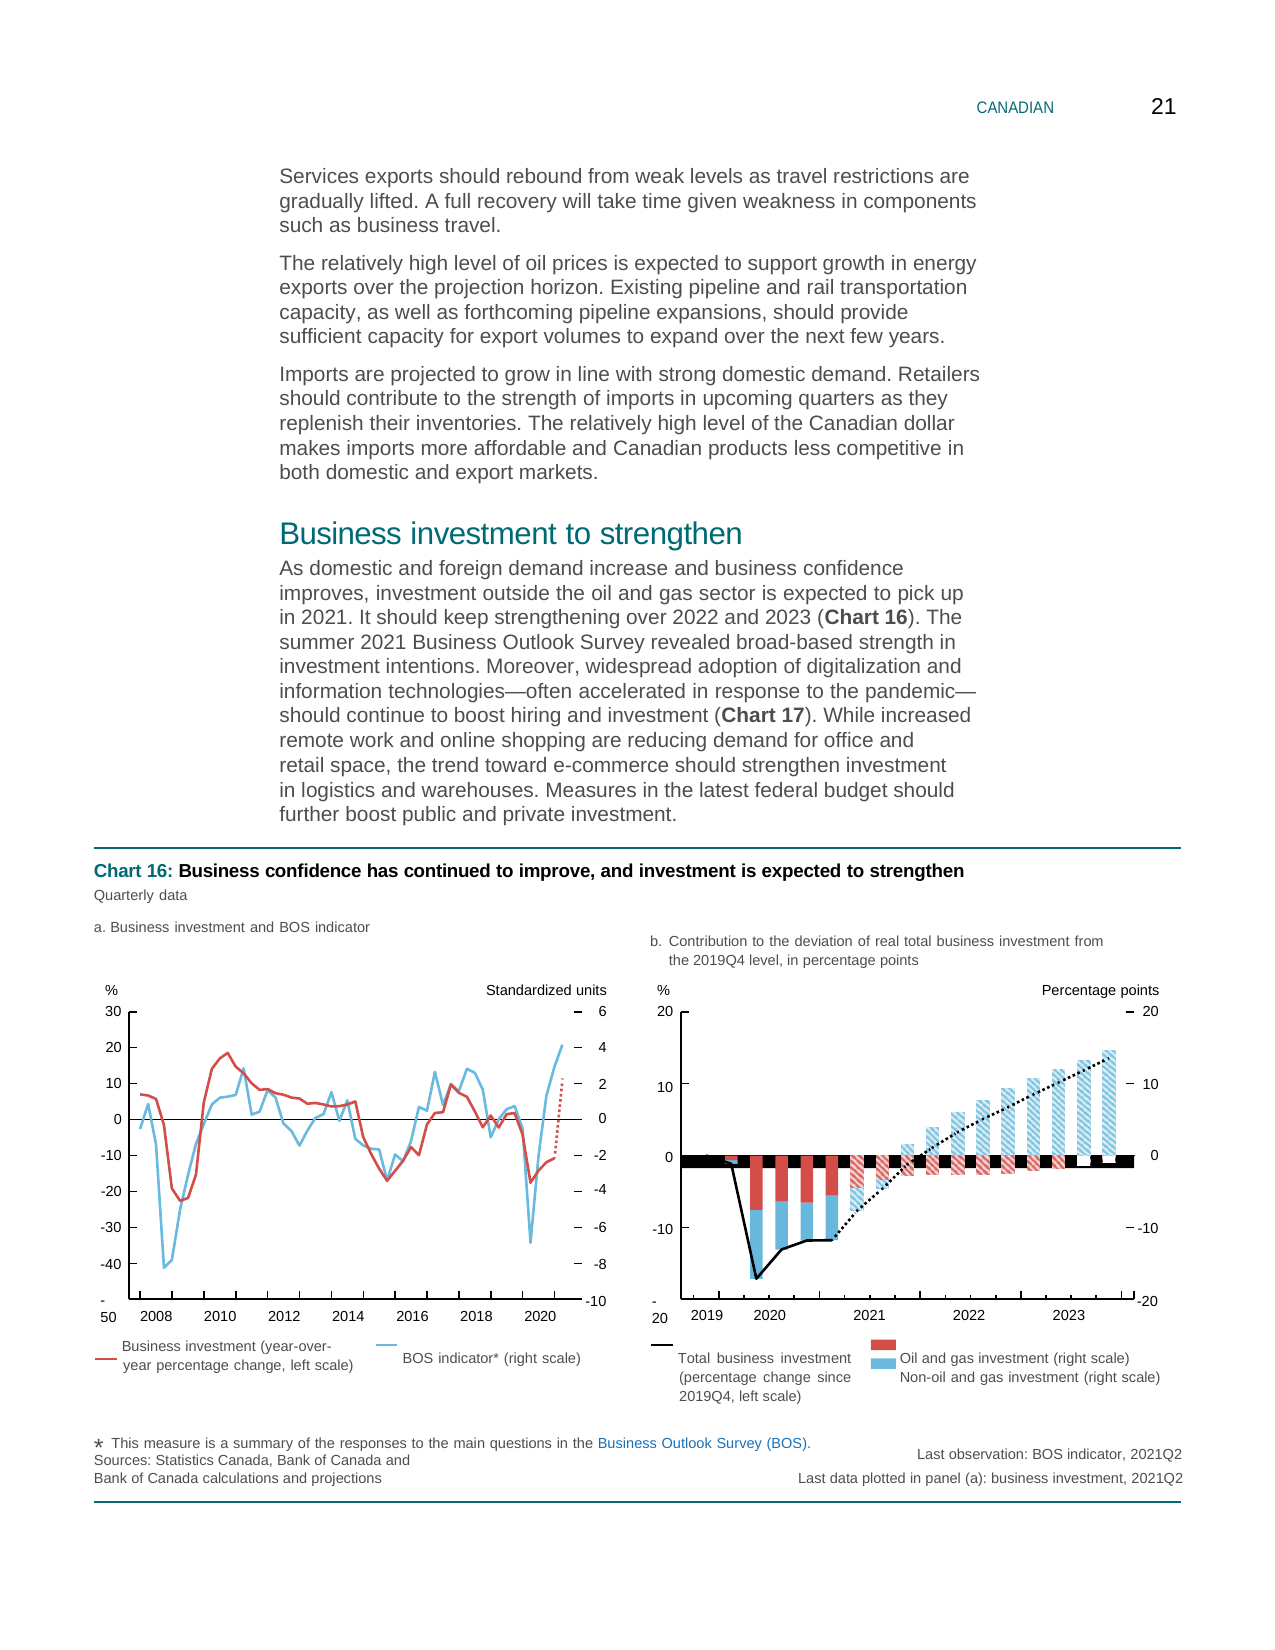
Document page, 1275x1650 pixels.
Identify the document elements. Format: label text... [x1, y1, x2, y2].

text % Standardized units % Percentage points [105, 981, 1204, 998]
picture [976, 1165, 990, 1175]
text -4 [593, 1181, 1204, 1198]
picture [951, 1127, 965, 1146]
text 4 [598, 1039, 1204, 1056]
picture [1077, 1060, 1091, 1075]
picture [1077, 1096, 1091, 1110]
text 10 [69, 1074, 121, 1091]
picture [976, 1100, 990, 1110]
text -30 [100, 1218, 125, 1235]
text 30 6 20 20 [105, 1003, 1204, 1020]
subtitle Business investment to strengthen [279, 515, 1204, 551]
picture [1001, 1096, 1015, 1110]
text -10 [1137, 1219, 1204, 1236]
text 2 10 10 [598, 1075, 1204, 1096]
picture [850, 1165, 864, 1181]
picture [1052, 1069, 1065, 1075]
text -10 [69, 1146, 121, 1163]
text -10 [585, 1292, 610, 1309]
picture [1102, 1056, 1116, 1075]
text -20 [652, 1292, 673, 1326]
text 2023 [1052, 1307, 1089, 1324]
text * This measure is a summary of the responses to the main questions in the Business Outlook Survey (BOS). Sources: Statistics Canada, Bank of Canada and [94, 1423, 818, 1468]
picture [850, 1198, 864, 1211]
list Contribution to the deviation of real total business investment from the 2019Q4 level, in percentage points [650, 933, 1106, 968]
list Business investment and BOS indicator [94, 918, 376, 935]
picture [1052, 1096, 1065, 1110]
picture [926, 1127, 939, 1146]
text -2 0 0 [593, 1146, 1204, 1165]
picture [926, 1165, 939, 1175]
text Oil and gas investment (right scale) Non-oil and gas investment (right scale) [899, 1350, 1163, 1386]
text As domestic and foreign demand increase and business confidence improves, investment outside the oil and gas sector is expected to pick up in 2021. It should keep strengthening over 2022 and 2023 (Chart 16). The summer 2021 Business Outlook Survey revealed broad-based strength in investment intentions. Moreover, widespread adoption of digitalization and information technologies—often accelerated in response to the pandemic— should continue to boost hiring and investment (Chart 17). While increased remote work and online shopping are reducing demand for office and [279, 556, 979, 752]
picture [1102, 1127, 1116, 1146]
text -20 [1137, 1292, 1204, 1309]
text Last observation: BOS indicator, 2021Q2 [917, 1446, 1204, 1463]
text 20 [69, 1039, 121, 1055]
picture [1052, 1165, 1065, 1169]
text Bank of Canada calculations and projections Last data plotted in panel (a): business investment, 2021Q2 [94, 1470, 1204, 1487]
picture [976, 1127, 990, 1146]
picture [1077, 1127, 1091, 1146]
picture [1027, 1096, 1040, 1110]
text -6 -10 [593, 1219, 677, 1238]
picture [1001, 1127, 1015, 1146]
picture [876, 1165, 889, 1181]
text 2019 2020 [691, 1307, 790, 1324]
picture [1052, 1127, 1065, 1146]
text Total business investment (percentage change since 2019Q4, left scale) [678, 1350, 851, 1404]
picture [1027, 1165, 1040, 1171]
picture [951, 1165, 965, 1175]
text Services exports should rebound from weak levels as travel restrictions are gradually lifted. A full recovery will take time given weakness in components such as business travel. [279, 164, 996, 237]
text Business investment (year-over- year percentage change, left scale) [122, 1338, 356, 1373]
text 2022 [953, 1307, 989, 1324]
text Chart 16: Business conﬁdence has continued to improve, and investment is expected to strengthen [94, 860, 1204, 882]
text -40 -8 [100, 1256, 1204, 1272]
text BOS indicator* (right scale) [402, 1350, 586, 1367]
text The relatively high level of oil prices is expected to support growth in energy exports over the projection horizon. Existing pipeline and rail transportation capacity, as well as forthcoming pipeline expansions, should provide sufficient capacity for export volumes to expand over the next few years. [279, 251, 986, 348]
text 2008 2010 2012 2014 2016 2018 2020 [140, 1307, 557, 1324]
text -20 [69, 1182, 121, 1199]
picture [901, 1165, 914, 1176]
text retail space, the trend toward e-commerce should strengthen investment in logistics and warehouses. Measures in the latest federal budget should further boost public and private investment. [279, 753, 961, 826]
picture [1102, 1096, 1116, 1110]
text 2021 [853, 1307, 890, 1324]
text 0 [598, 1110, 1204, 1127]
text Quarterly data [94, 887, 1204, 904]
text Imports are projected to grow in line with strong domestic demand. Retailers should contribute to the strength of imports in upcoming quarters as they replenish their inventories. The relatively high level of the Canadian dollar makes imports more affordable and Canadian products less competitive in both domestic and export markets. [279, 362, 996, 484]
picture [1027, 1127, 1040, 1146]
text -50 [100, 1292, 121, 1325]
text 0 [69, 1111, 121, 1127]
picture [1001, 1165, 1015, 1174]
